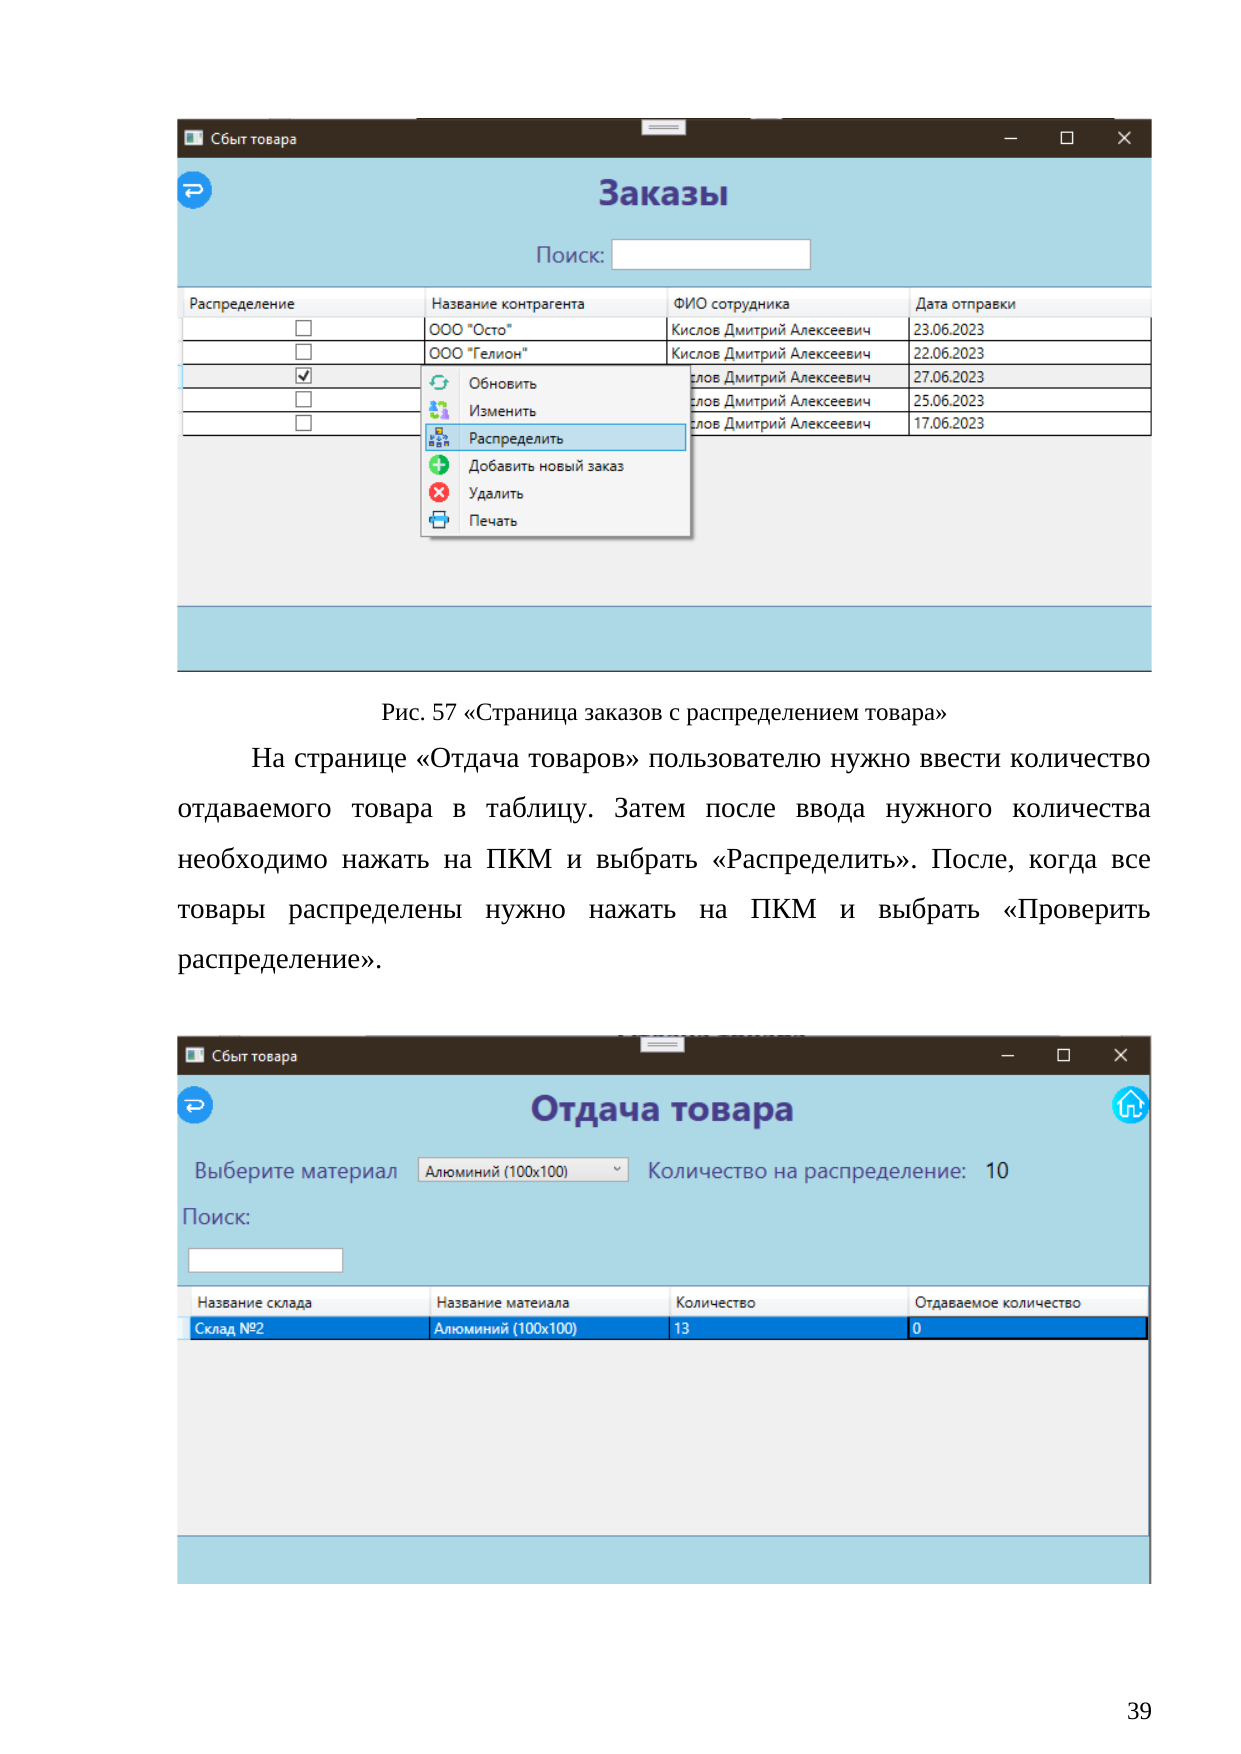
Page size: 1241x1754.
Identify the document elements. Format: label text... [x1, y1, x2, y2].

text Рис. 57 «Страница заказов с распределением товара» [177, 697, 1152, 726]
picture [177, 118, 1152, 672]
text На странице «Отдача товаров» пользователю нужно ввести количество отдаваемого товара в таблицу. Затем после ввода нужного количества необходимо нажать на ПКМ и выбрать «Распределить». После, когда все товары распределены нужно нажать на ПКМ и выбрать «Проверить распределение». [177, 740, 1152, 975]
picture [177, 1035, 1152, 1584]
